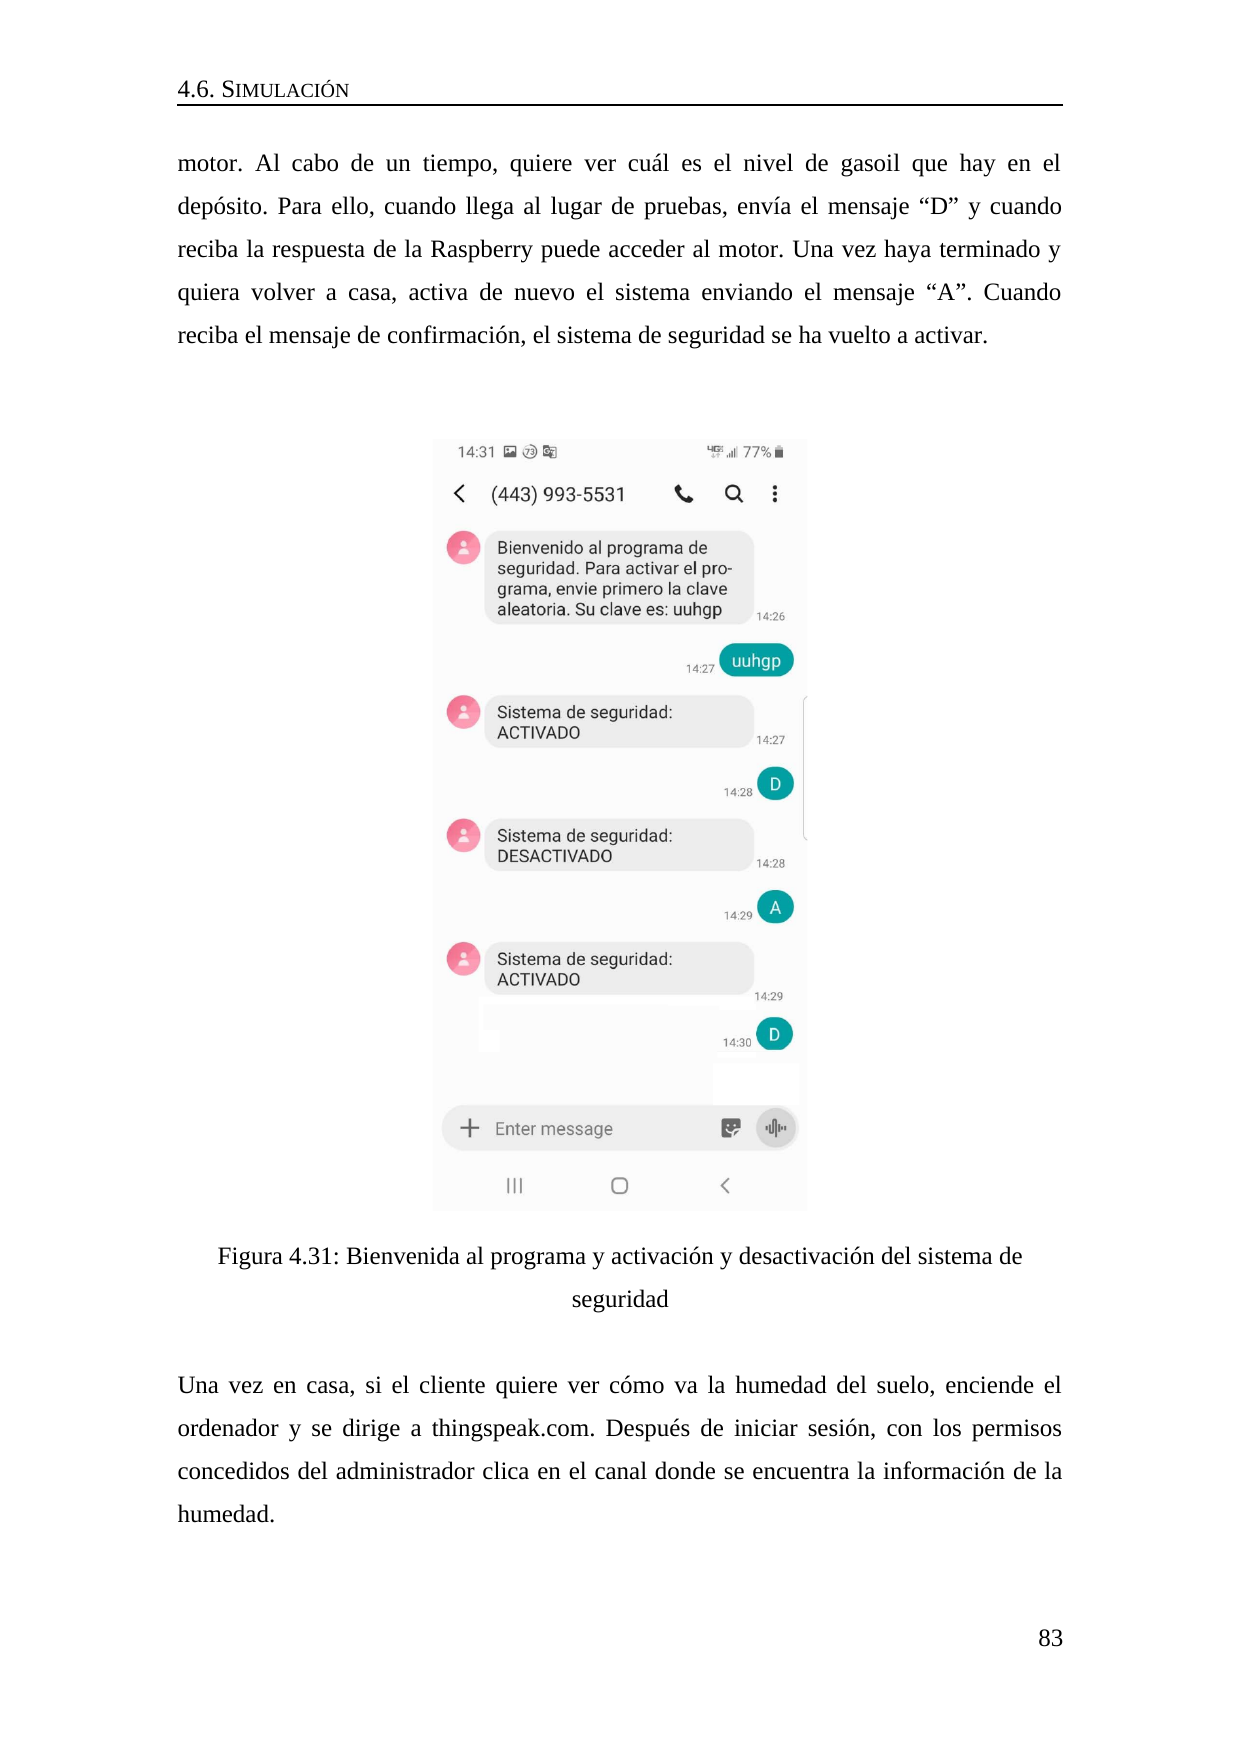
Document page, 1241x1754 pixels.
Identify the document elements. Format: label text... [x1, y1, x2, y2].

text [177, 148, 1063, 349]
text Figura 4.31: Bienvenida al programa y activación y desactivación del sistema de seguridad [177, 1241, 1063, 1313]
picture [432, 439, 808, 1211]
text Una vez en casa, si el cliente quiere ver cómo va la humedad del suelo, enciende el ordenador y se dirige a thingspeak.com. Después de iniciar sesión, con los permisos concedidos del administrador clica en el canal donde se encuentra la información de la humedad. [177, 1370, 1063, 1528]
